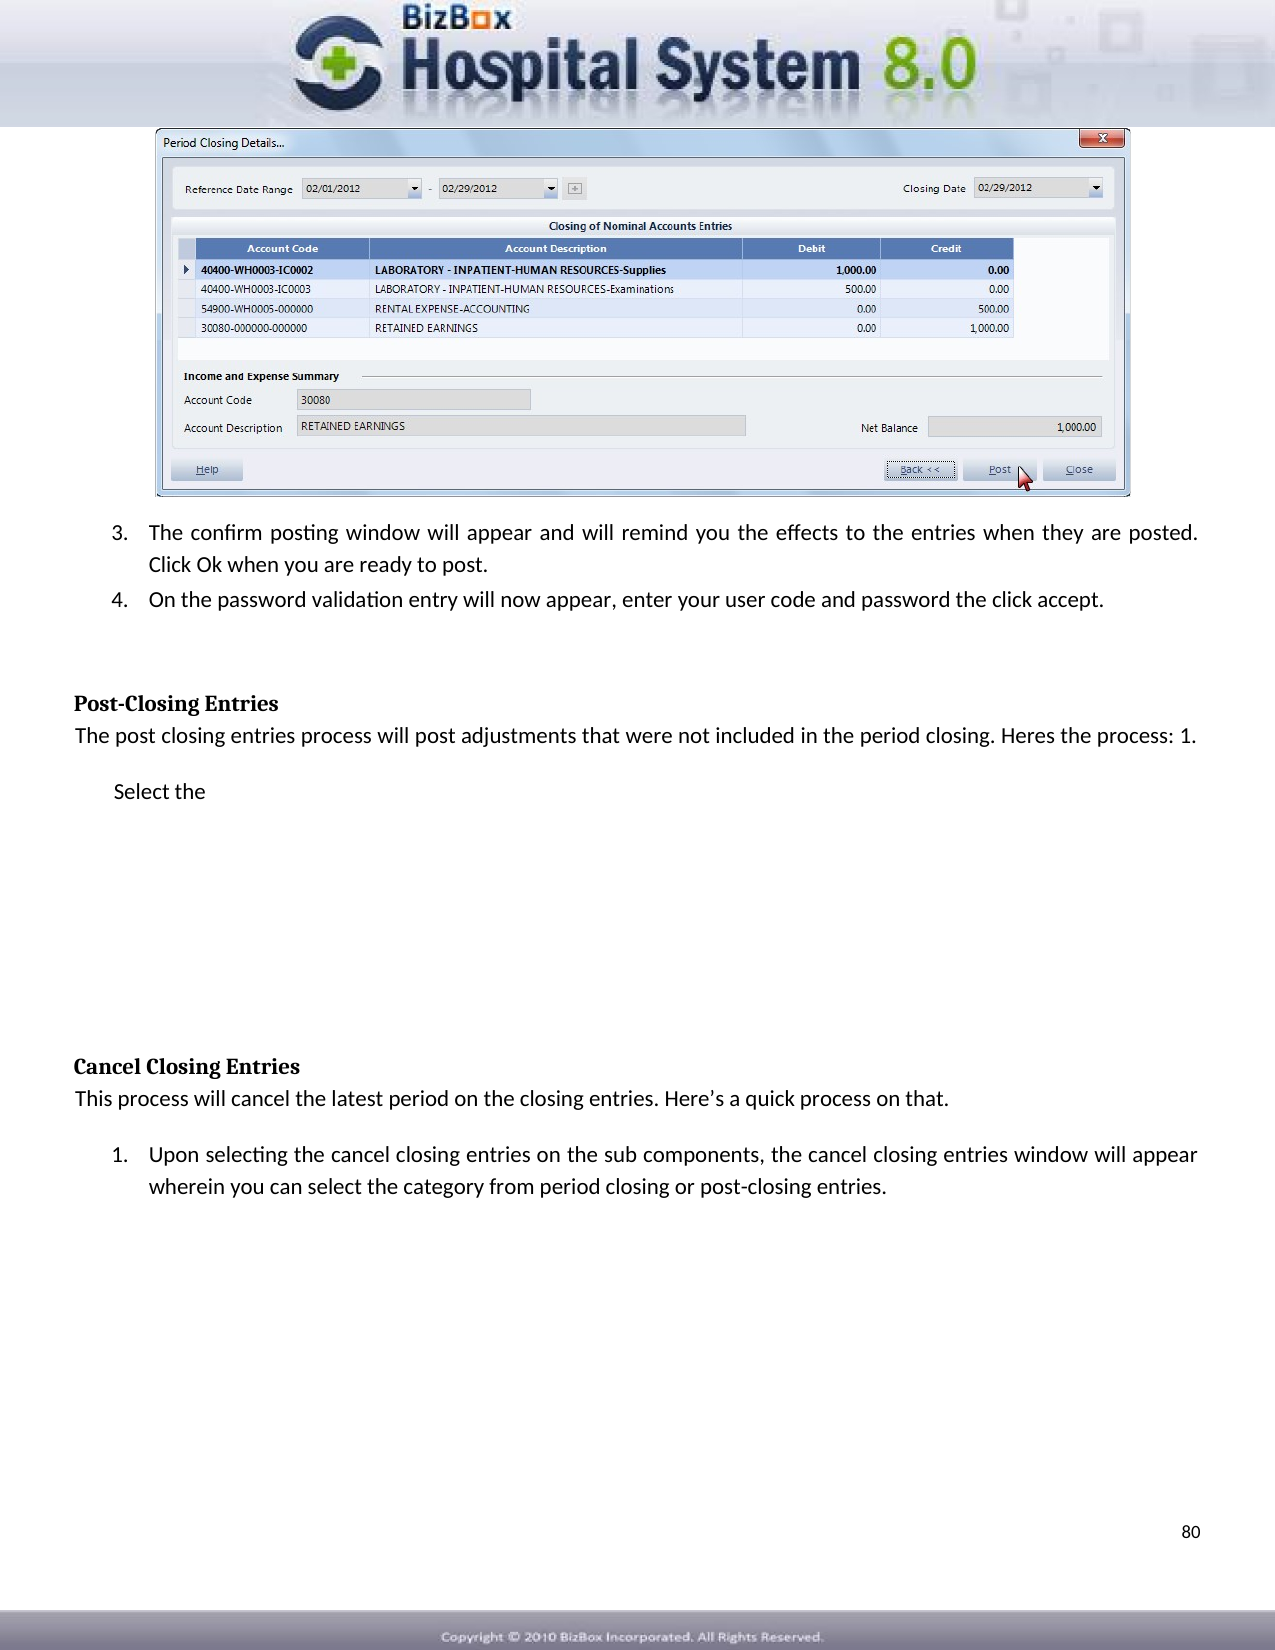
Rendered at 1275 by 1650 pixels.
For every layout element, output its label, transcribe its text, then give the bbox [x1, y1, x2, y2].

subtitle Cancel Closing Entries [73, 1054, 1201, 1080]
list On the password validation entry will now appear, enter your user code and password the click accept. [111, 586, 1201, 614]
subtitle Post-Closing Entries [73, 691, 1201, 717]
text The post closing entries process will post adjustments that were not included in the period closing. Heres the process: 1. Select the [75, 721, 1201, 806]
list Upon selecting the cancel closing entries on the sub components, the cancel closing entries window will appear wherein you can select the category from period closing or post-closing entries. [111, 1141, 1201, 1200]
list The confirm posting window will appear and will remind you the effects to the entries when they are posted. Click Ok when you are ready to post. [111, 518, 1201, 578]
picture [155, 128, 1131, 497]
picture [0, 0, 1275, 127]
picture [0, 1609, 1275, 1650]
text This process will cancel the latest period on the closing entries. Here’s a quick process on that. [75, 1084, 1201, 1112]
